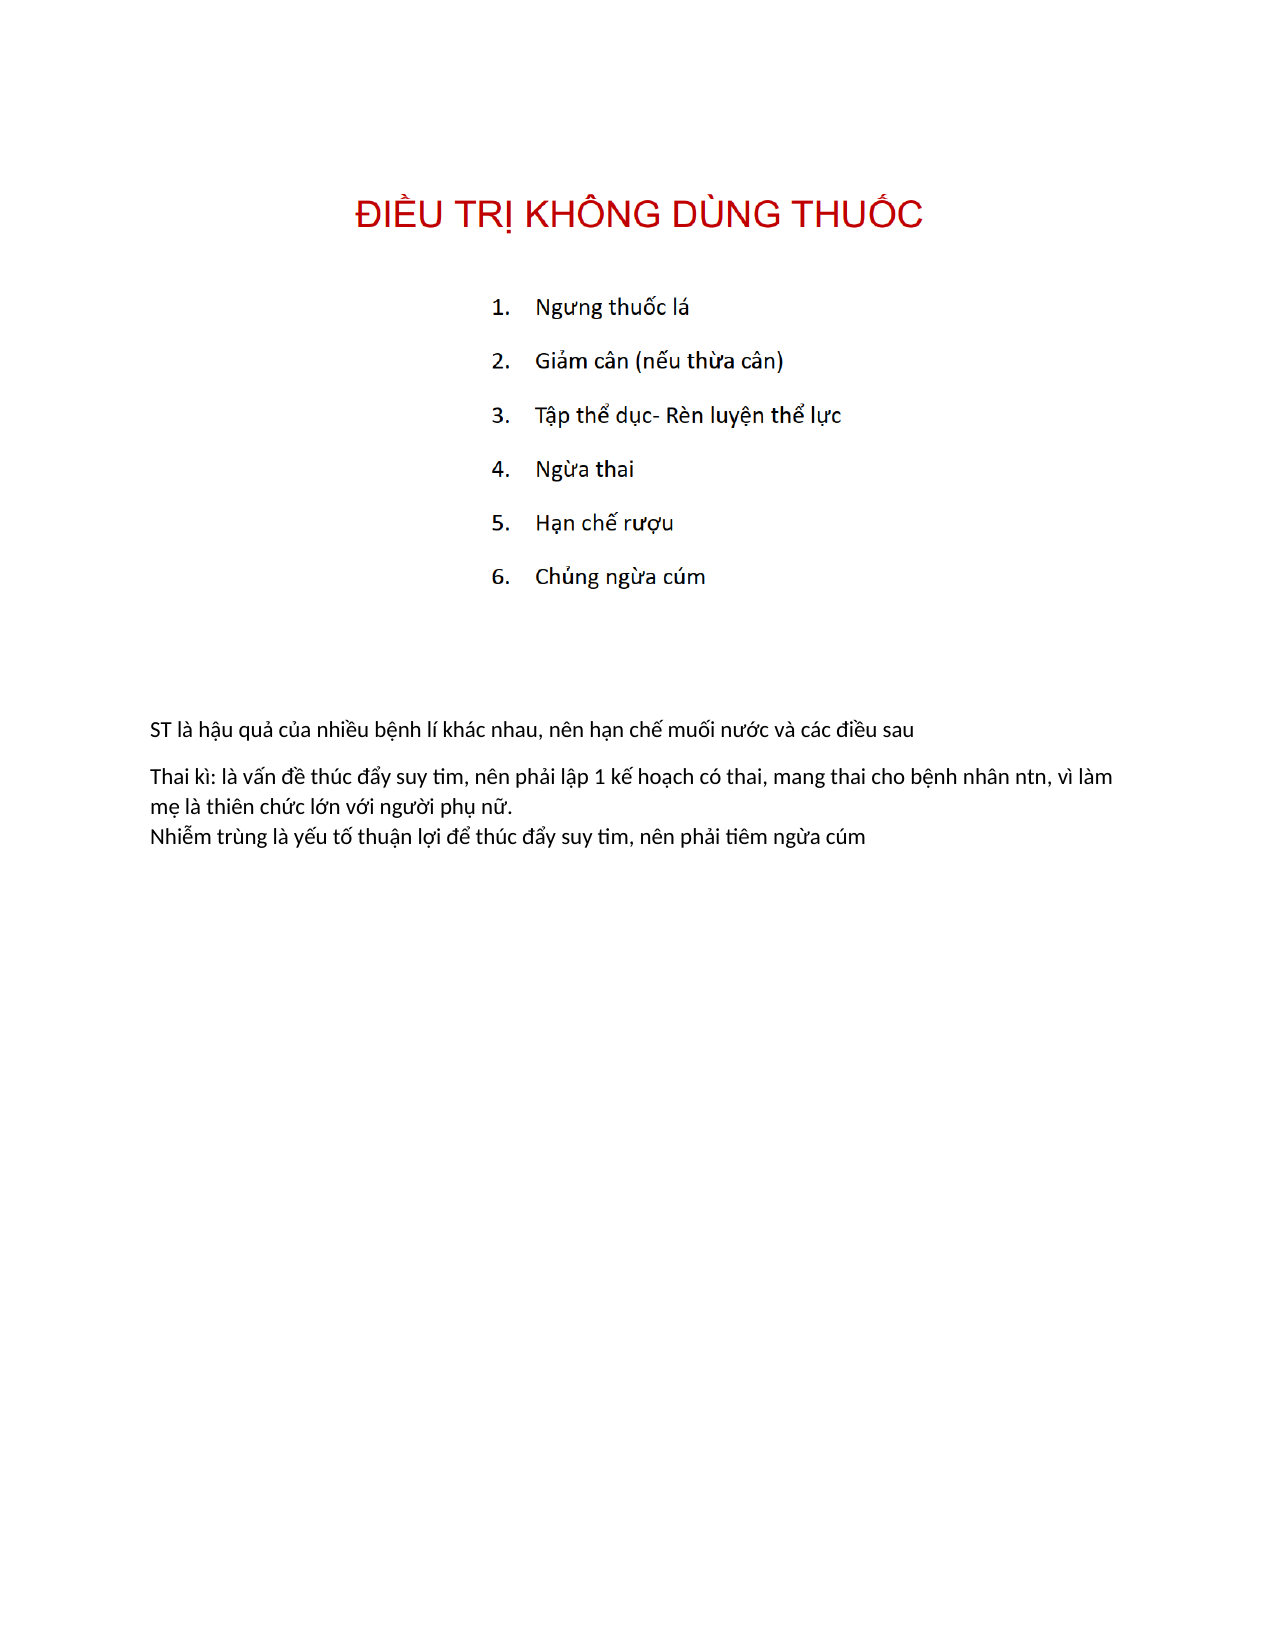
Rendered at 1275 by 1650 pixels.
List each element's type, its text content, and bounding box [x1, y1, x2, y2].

text ST là hậu quả của nhiều bệnh lí khác nhau, nên hạn chế muối nước và các điều sau [150, 715, 1125, 743]
text Thai kì: là vấn đề thúc đẩy suy tim, nên phải lập 1 kế hoạch có thai, mang thai cho bệnh nhân ntn, vì làm mẹ là thiên chức lớn với người phụ nữ. Nhiễm trùng là yếu tố thuận lợi để thúc đẩy suy tim, nên phải tiêm ngừa cúm [150, 762, 1125, 850]
picture [150, 150, 1125, 697]
